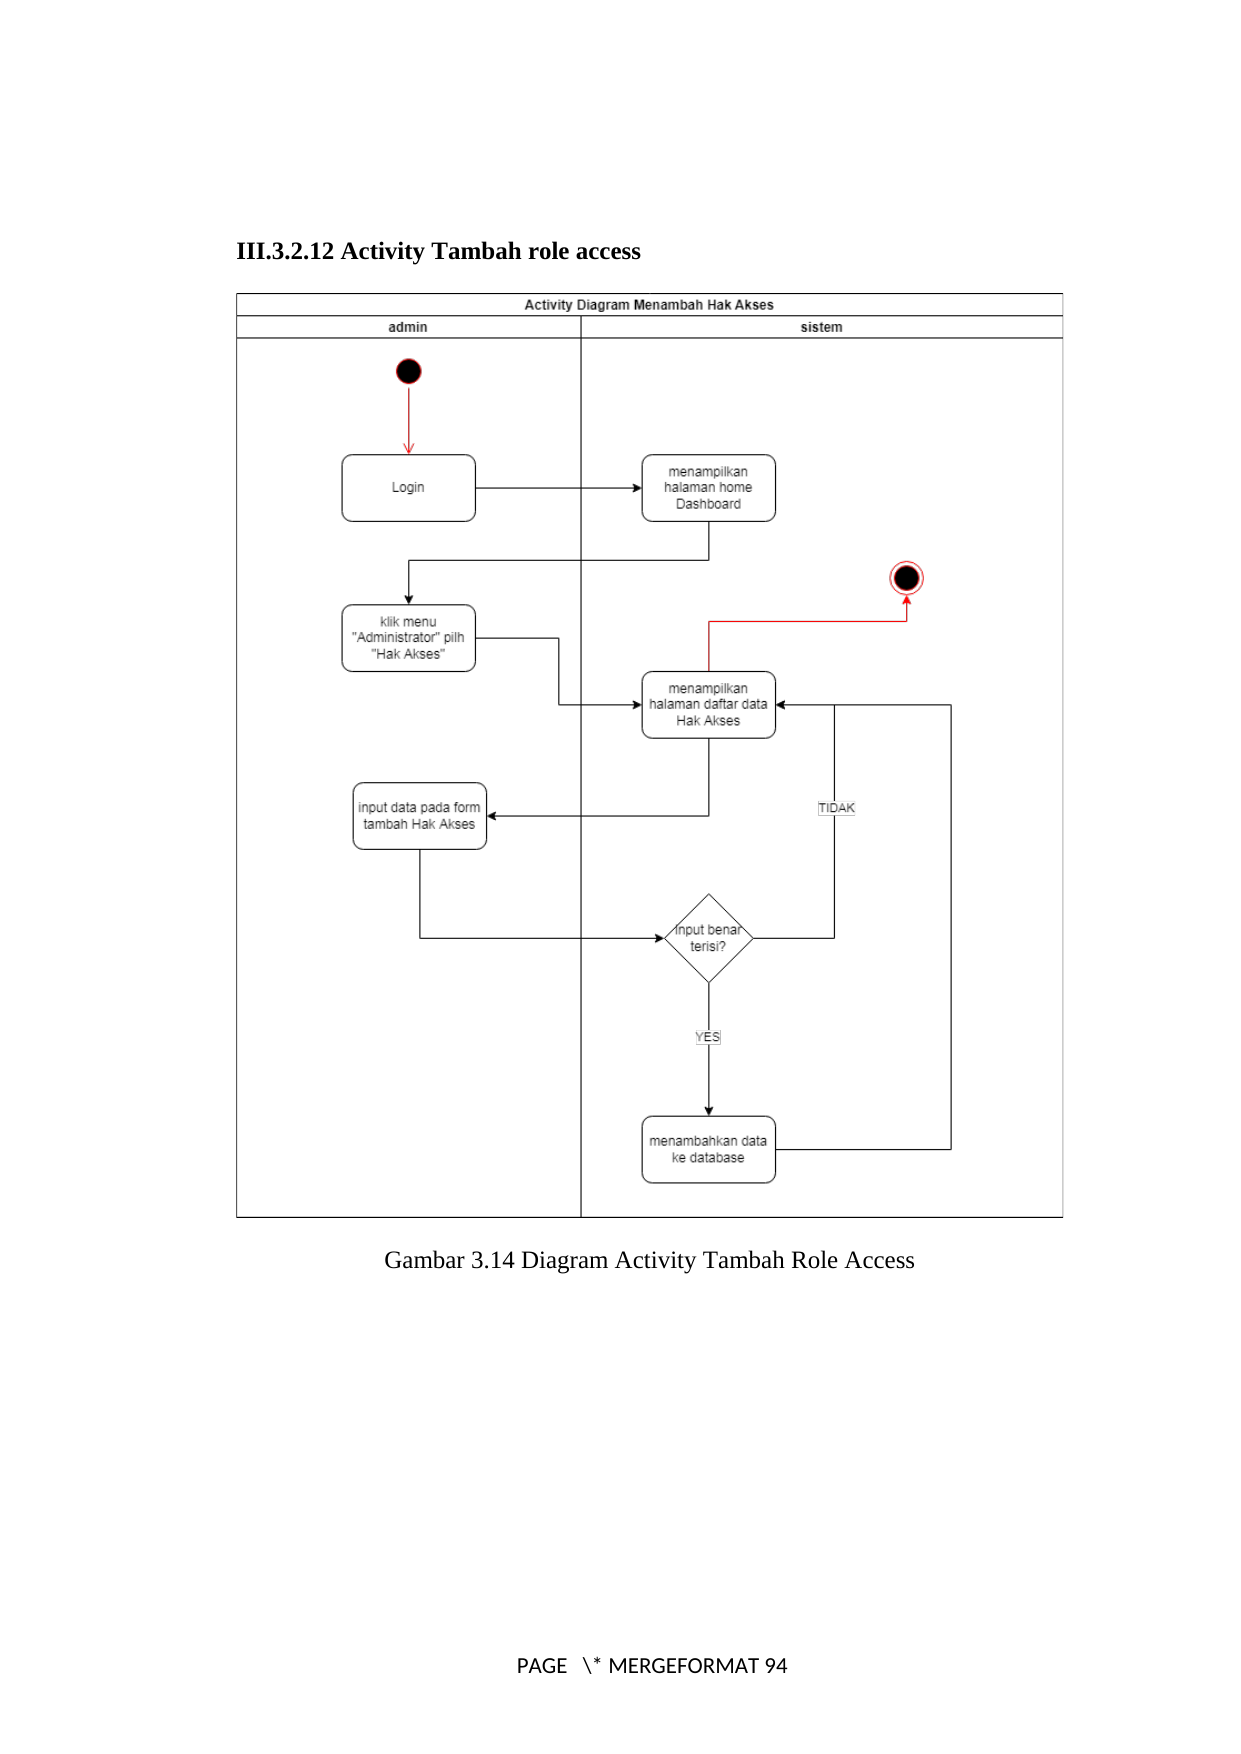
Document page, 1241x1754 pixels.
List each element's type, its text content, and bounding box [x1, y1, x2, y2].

text Gambar 3.14 Diagram Activity Tambah Role Access [236, 1245, 1063, 1274]
picture [236, 293, 1064, 1218]
subtitle Activity Tambah role access [236, 236, 1063, 265]
